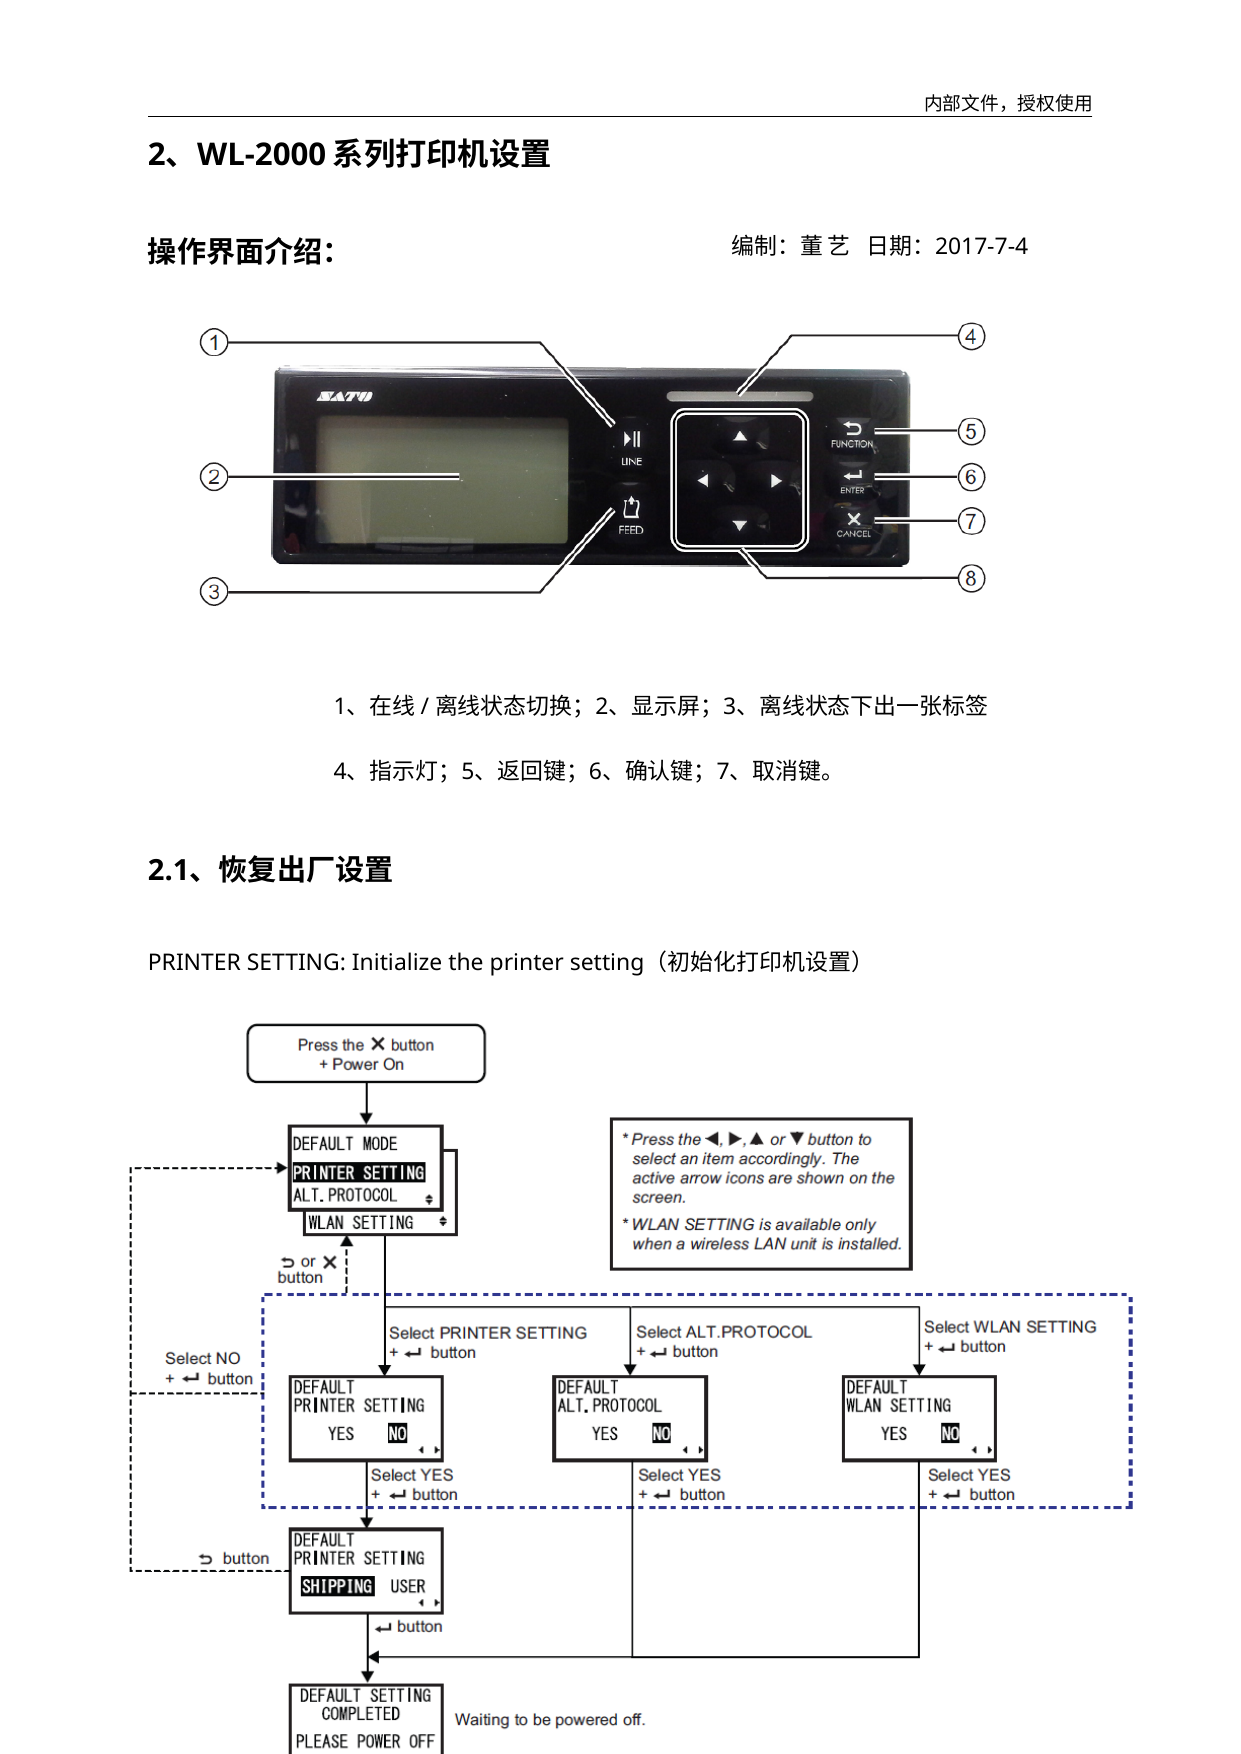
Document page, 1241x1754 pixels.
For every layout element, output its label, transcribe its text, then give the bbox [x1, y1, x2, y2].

subtitle 2.1、恢复出厂设置 [148, 836, 1092, 901]
subtitle 2、WL-2000系列打印机设置 [148, 119, 1092, 184]
text PRINTER SETTING: Initialize the printer setting（初始化打印机设置） [148, 928, 1092, 993]
picture [147, 293, 1023, 627]
picture [79, 1015, 1155, 1754]
text 1、在线 / 离线状态切换；2、显示屏；3、离线状态下出一张标签 [148, 672, 1092, 737]
text 4、指示灯；5、返回键；6、确认键；7、取消键。 [148, 737, 1092, 802]
text 操作界面介绍： [148, 217, 1092, 282]
